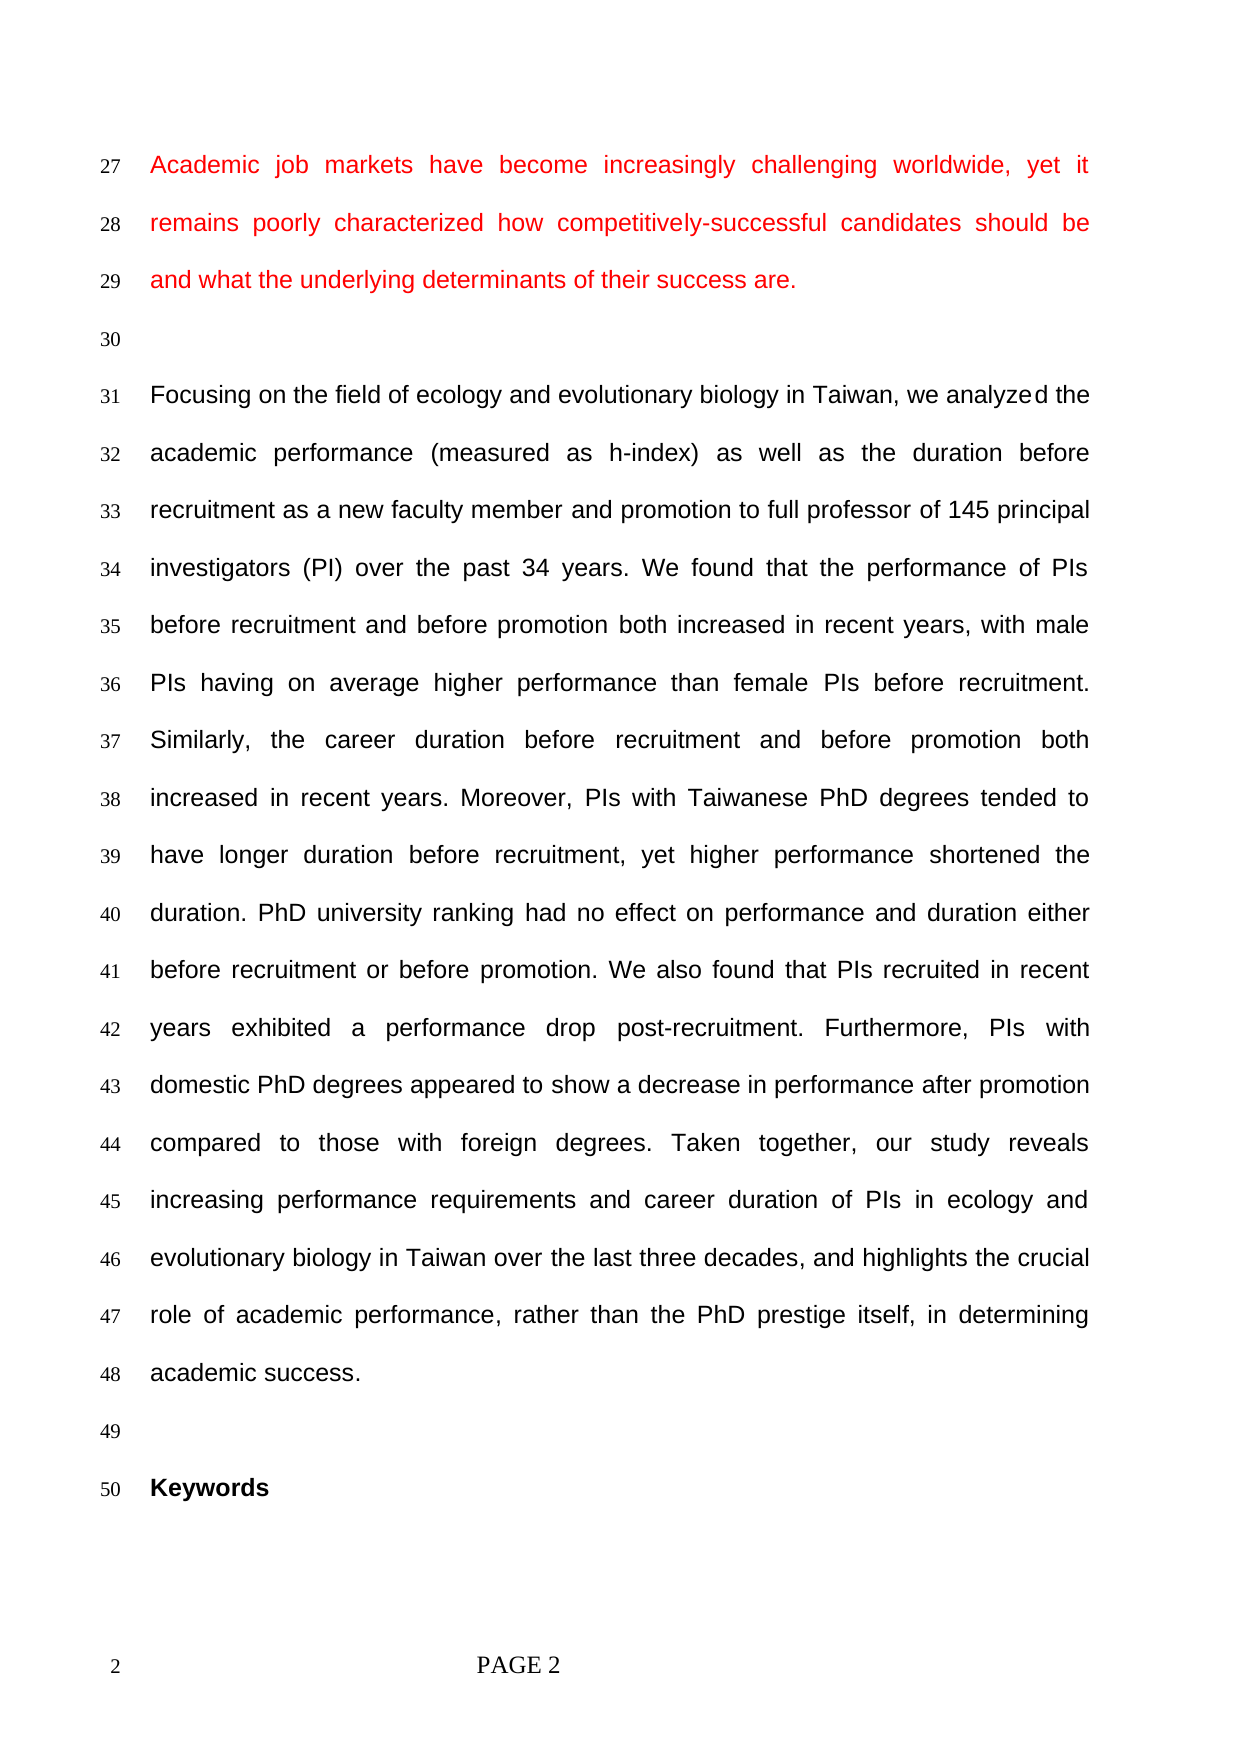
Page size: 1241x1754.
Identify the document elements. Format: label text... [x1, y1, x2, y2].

text Focusing on the field of ecology and evolutionary biology in Taiwan, we analyzed the academic performance (measured as h-index) as well as the duration before recruitment as a new faculty member and promotion to full professor of 145 principal investigators (PI) over the past 34 years. We found that the performance of PIs before recruitment and before promotion both increased in recent years, with male PIs having on average higher performance than female PIs before recruitment. Similarly, the career duration before recruitment and before promotion both increased in recent years. Moreover, PIs with Taiwanese PhD degrees tended to have longer duration before recruitment, yet higher performance shortened the duration. PhD university ranking had no effect on performance and duration either before recruitment or before promotion. We also found that PIs recruited in recent years exhibited a performance drop post-recruitment. Furthermore, PIs with domestic PhD degrees appeared to show a decrease in performance after promotion compared to those with foreign degrees. Taken together, our study reveals increasing performance requirements and career duration of PIs in ecology and evolutionary biology in Taiwan over the last three decades, and highlights the crucial role of academic performance, rather than the PhD prestige itself, in determining academic success. [150, 380, 1090, 1386]
text Academic job markets have become increasingly challenging worldwide, yet it remains poorly characterized how competitively-successful candidates should be and what the underlying determinants of their success are. [150, 150, 1090, 294]
text Keywords [150, 1472, 1090, 1501]
